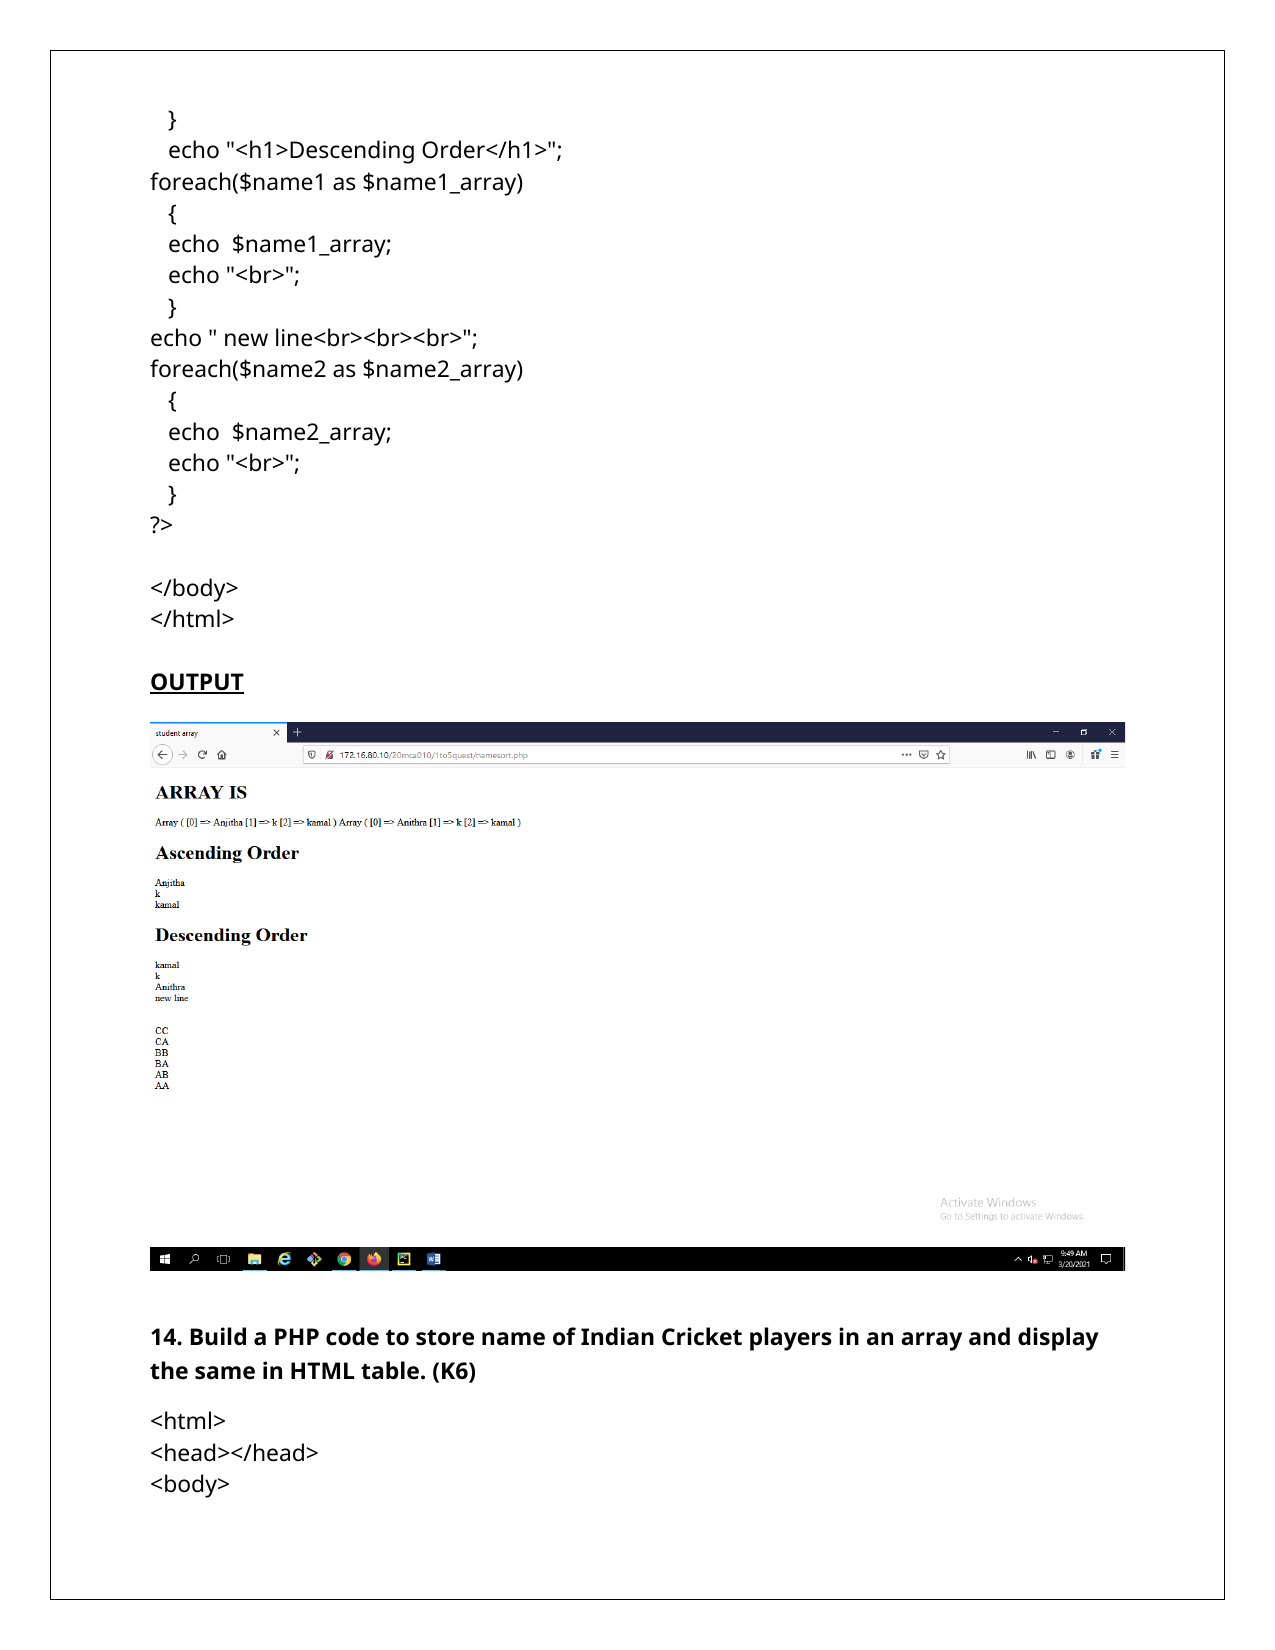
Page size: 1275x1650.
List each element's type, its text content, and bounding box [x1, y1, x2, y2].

text foreach($name1 as $name1_array) [150, 166, 1125, 197]
text OUTPUT [150, 666, 1125, 697]
text echo "<h1>Descending Order</h1>"; [150, 134, 1125, 166]
text <head></head> [150, 1437, 1125, 1468]
text foreach($name2 as $name2_array) [150, 353, 1125, 384]
text ?> [150, 509, 1125, 541]
text <body> [150, 1468, 1125, 1499]
text </body> [150, 572, 1125, 603]
text echo "<br>"; [150, 259, 1125, 291]
text { [150, 384, 1125, 416]
text </html> [150, 603, 1125, 634]
text } [150, 291, 1125, 322]
text echo "<br>"; [150, 447, 1125, 478]
text } [150, 478, 1125, 509]
text echo " new line<br><br><br>"; [150, 322, 1125, 353]
picture [150, 722, 1125, 1271]
text } [150, 103, 1125, 134]
text { [150, 197, 1125, 228]
text <html> [150, 1405, 1125, 1437]
text echo $name1_array; [150, 228, 1125, 259]
text echo $name2_array; [150, 416, 1125, 447]
text 14. Build a PHP code to store name of Indian Cricket players in an array and display the same in HTML table. (K6) [150, 1321, 1125, 1386]
